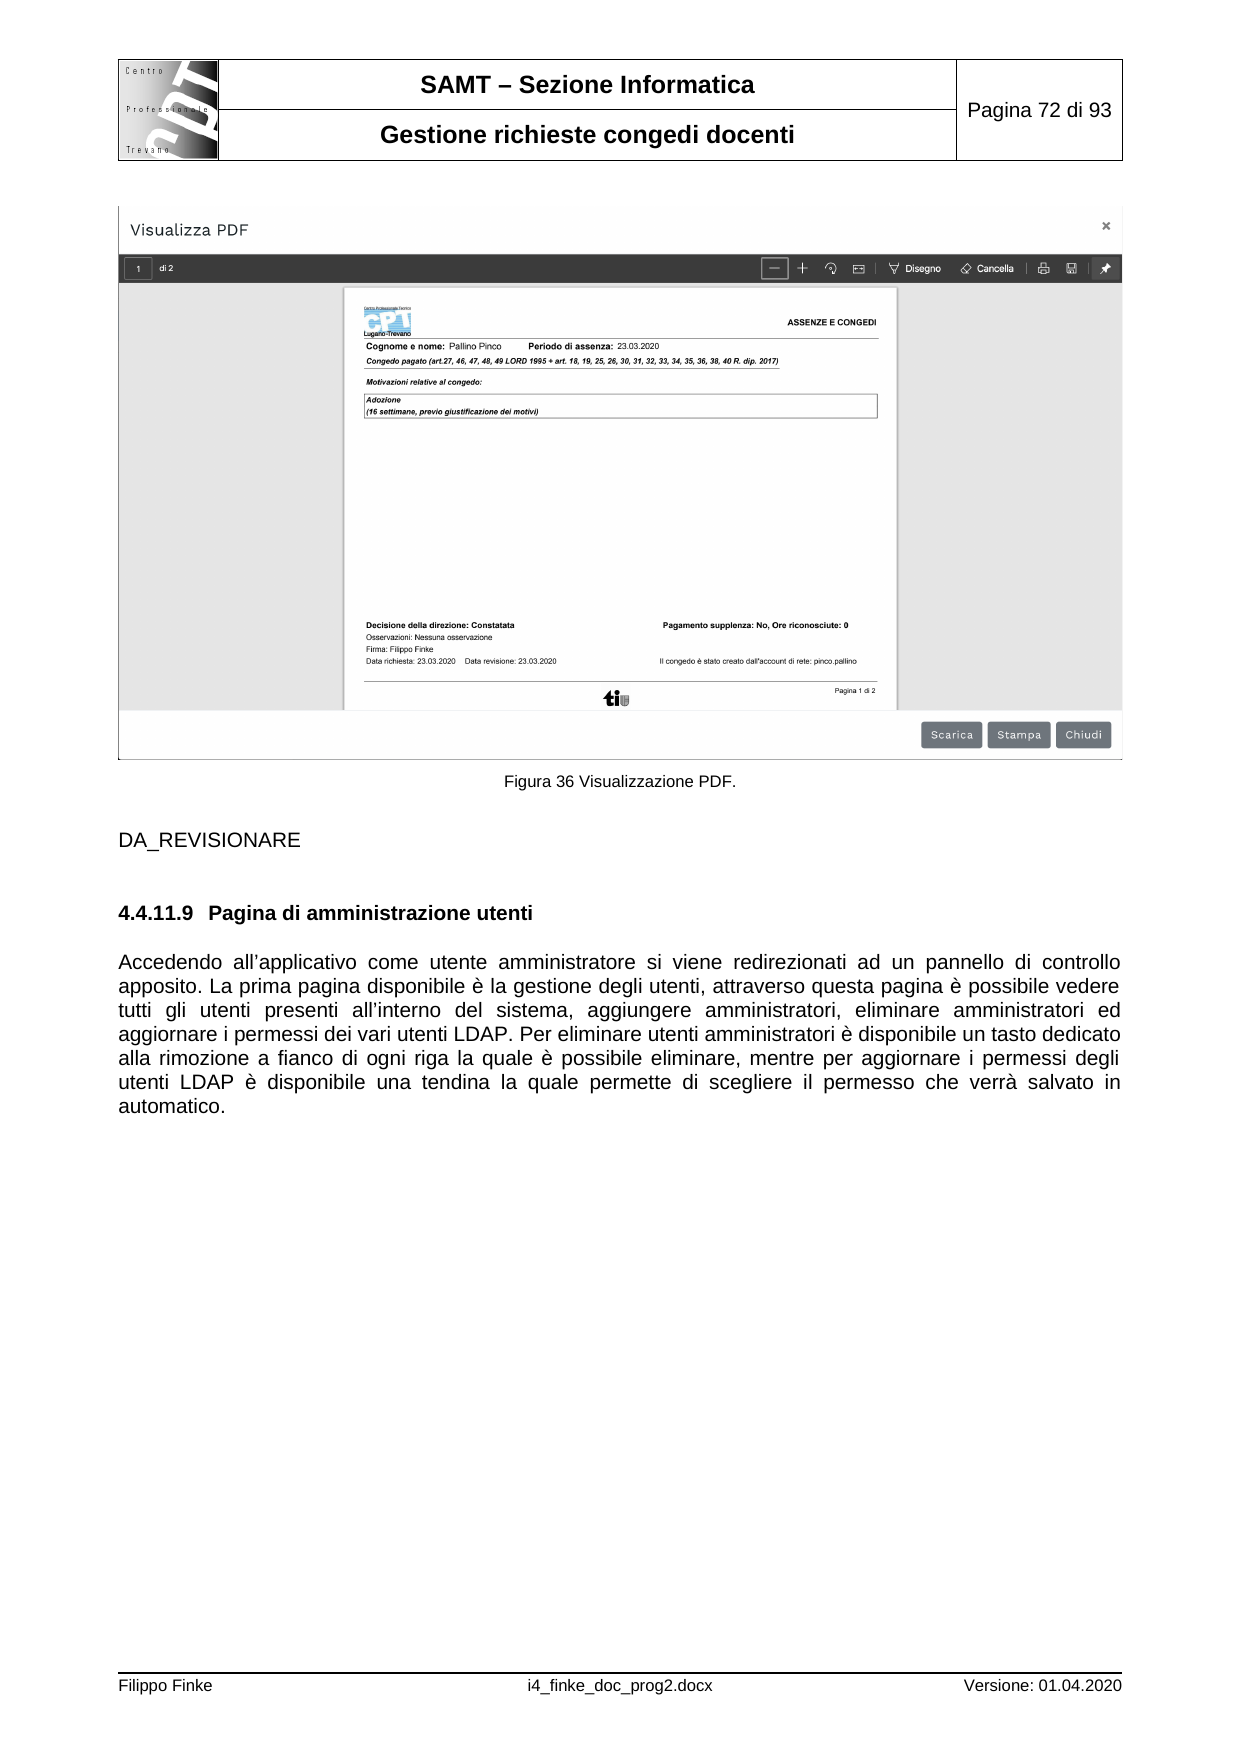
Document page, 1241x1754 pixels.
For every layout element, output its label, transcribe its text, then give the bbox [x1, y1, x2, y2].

picture [118, 60, 218, 159]
subtitle Pagina di amministrazione utenti [118, 901, 1122, 925]
text Figura 36 Visualizzazione PDF. [118, 772, 1122, 791]
picture [118, 206, 1123, 760]
text DA_REVISIONARE [118, 828, 1122, 852]
text Accedendo all’applicativo come utente amministratore si viene redirezionati ad un pannello di controllo apposito. La prima pagina disponibile è la gestione degli utenti, attraverso questa pagina è possibile vedere tutti gli utenti presenti all’interno del sistema, aggiungere amministratori, eliminare amministratori ed aggiornare i permessi dei vari utenti LDAP. Per eliminare utenti amministratori è disponibile un tasto dedicato alla rimozione a fianco di ogni riga la quale è possibile eliminare, mentre per aggiornare i permessi degli utenti LDAP è disponibile una tendina la quale permette di scegliere il permesso che verrà salvato in automatico. [118, 950, 1122, 1117]
